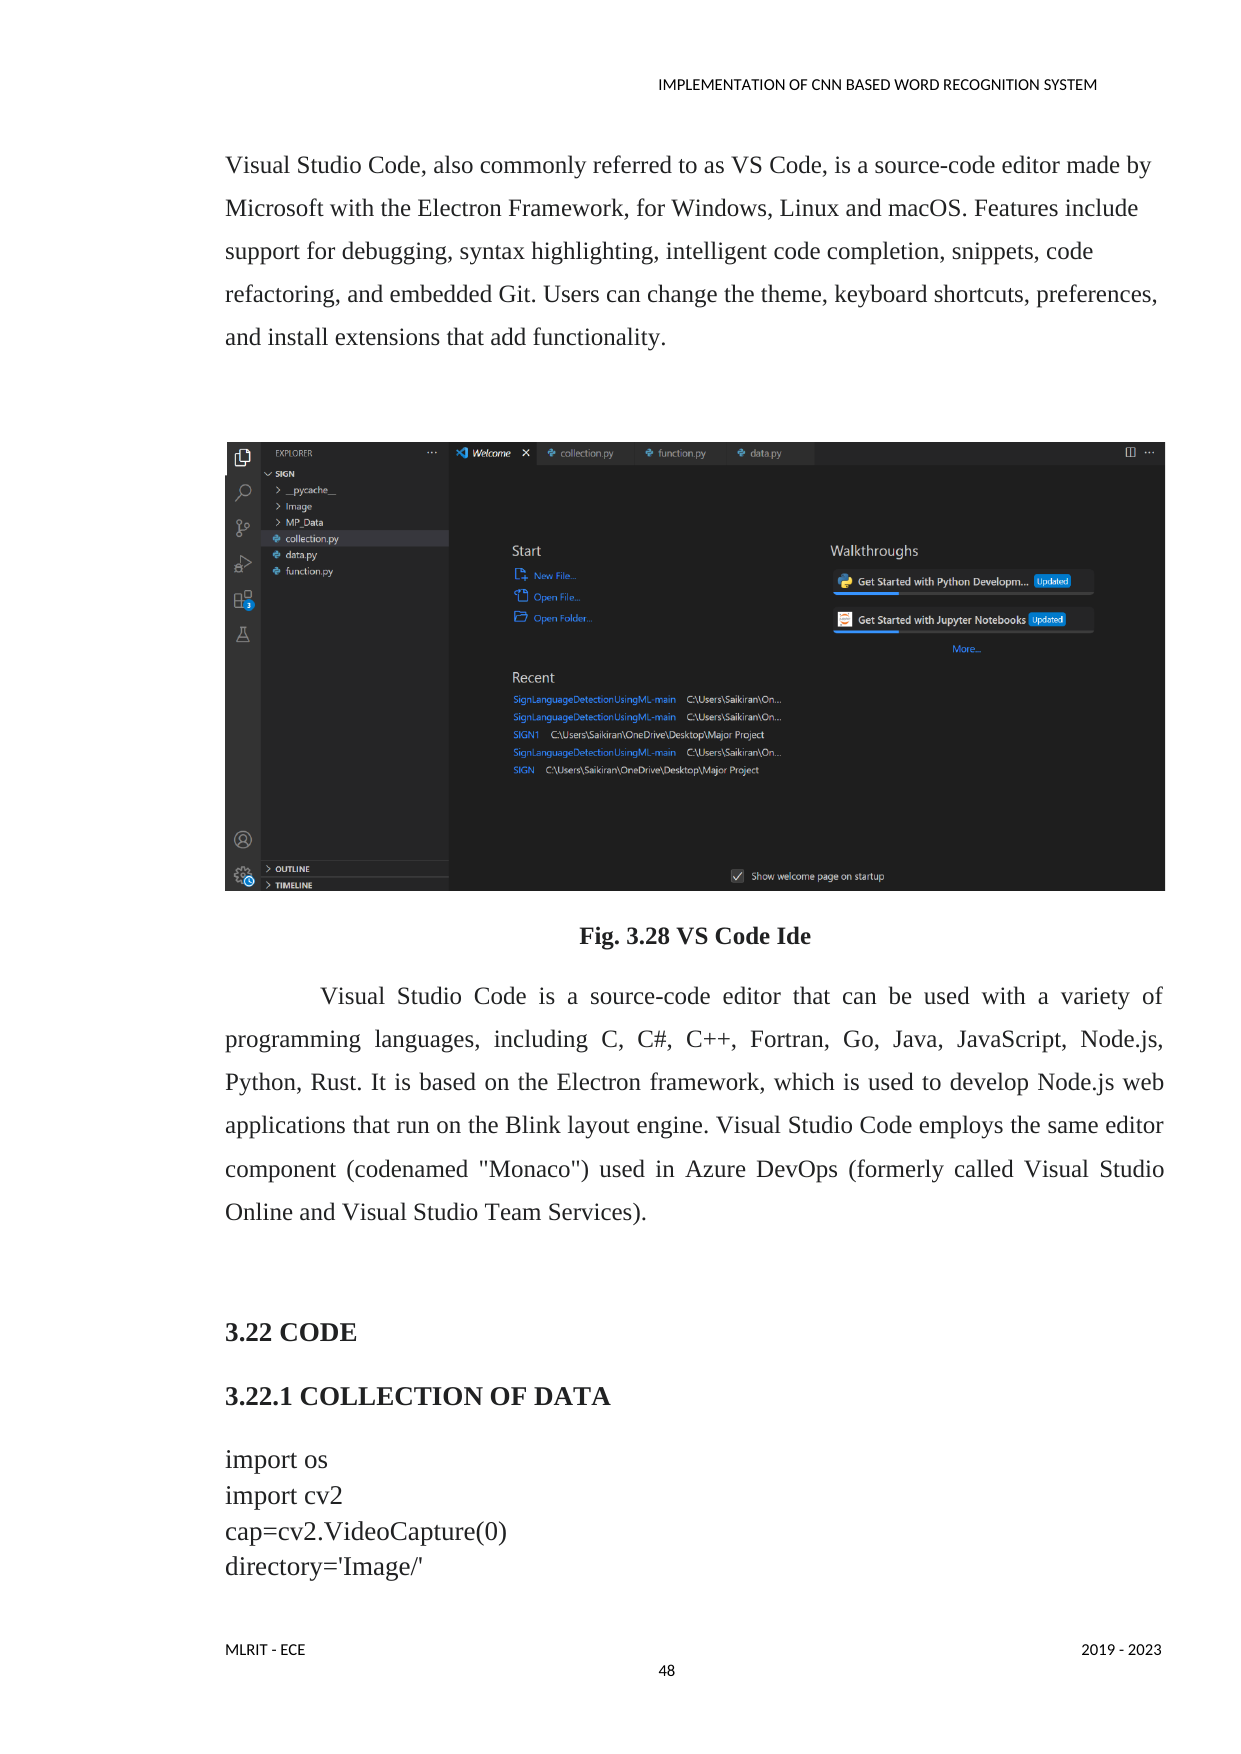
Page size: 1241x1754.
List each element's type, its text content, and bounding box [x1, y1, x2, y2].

text 3.22 CODE [225, 1316, 1165, 1348]
text Fig. 3.28 VS Code Ide [225, 921, 1165, 950]
text Visual Studio Code is a source-code editor that can be used with a variety of programming languages, including C, C#, C++, Fortran, Go, Java, JavaScript, Node.js, Python, Rust. It is based on the Electron framework, which is used to develop Node.js web applications that run on the Blink layout engine. Visual Studio Code employs the same editor component (codenamed "Monaco") used in Azure DevOps (formerly called Visual Studio Online and Visual Studio Team Services). [225, 981, 1165, 1226]
text cap=cv2.VideoCapture(0) [225, 1514, 1165, 1546]
text directory='Image/' [225, 1550, 1165, 1581]
text import os [225, 1443, 1165, 1474]
text 3.22.1 COLLECTION OF DATA [225, 1380, 1165, 1411]
picture [225, 442, 1166, 891]
text import cv2 [225, 1479, 1165, 1510]
text Visual Studio Code, also commonly referred to as VS Code, is a source-code editor made by Microsoft with the Electron Framework, for Windows, Linux and macOS. Features include support for debugging, syntax highlighting, intelligent code completion, snippets, code refactoring, and embedded Git. Users can change the theme, keyboard shortcuts, preferences, and install extensions that add functionality. [225, 150, 1165, 351]
